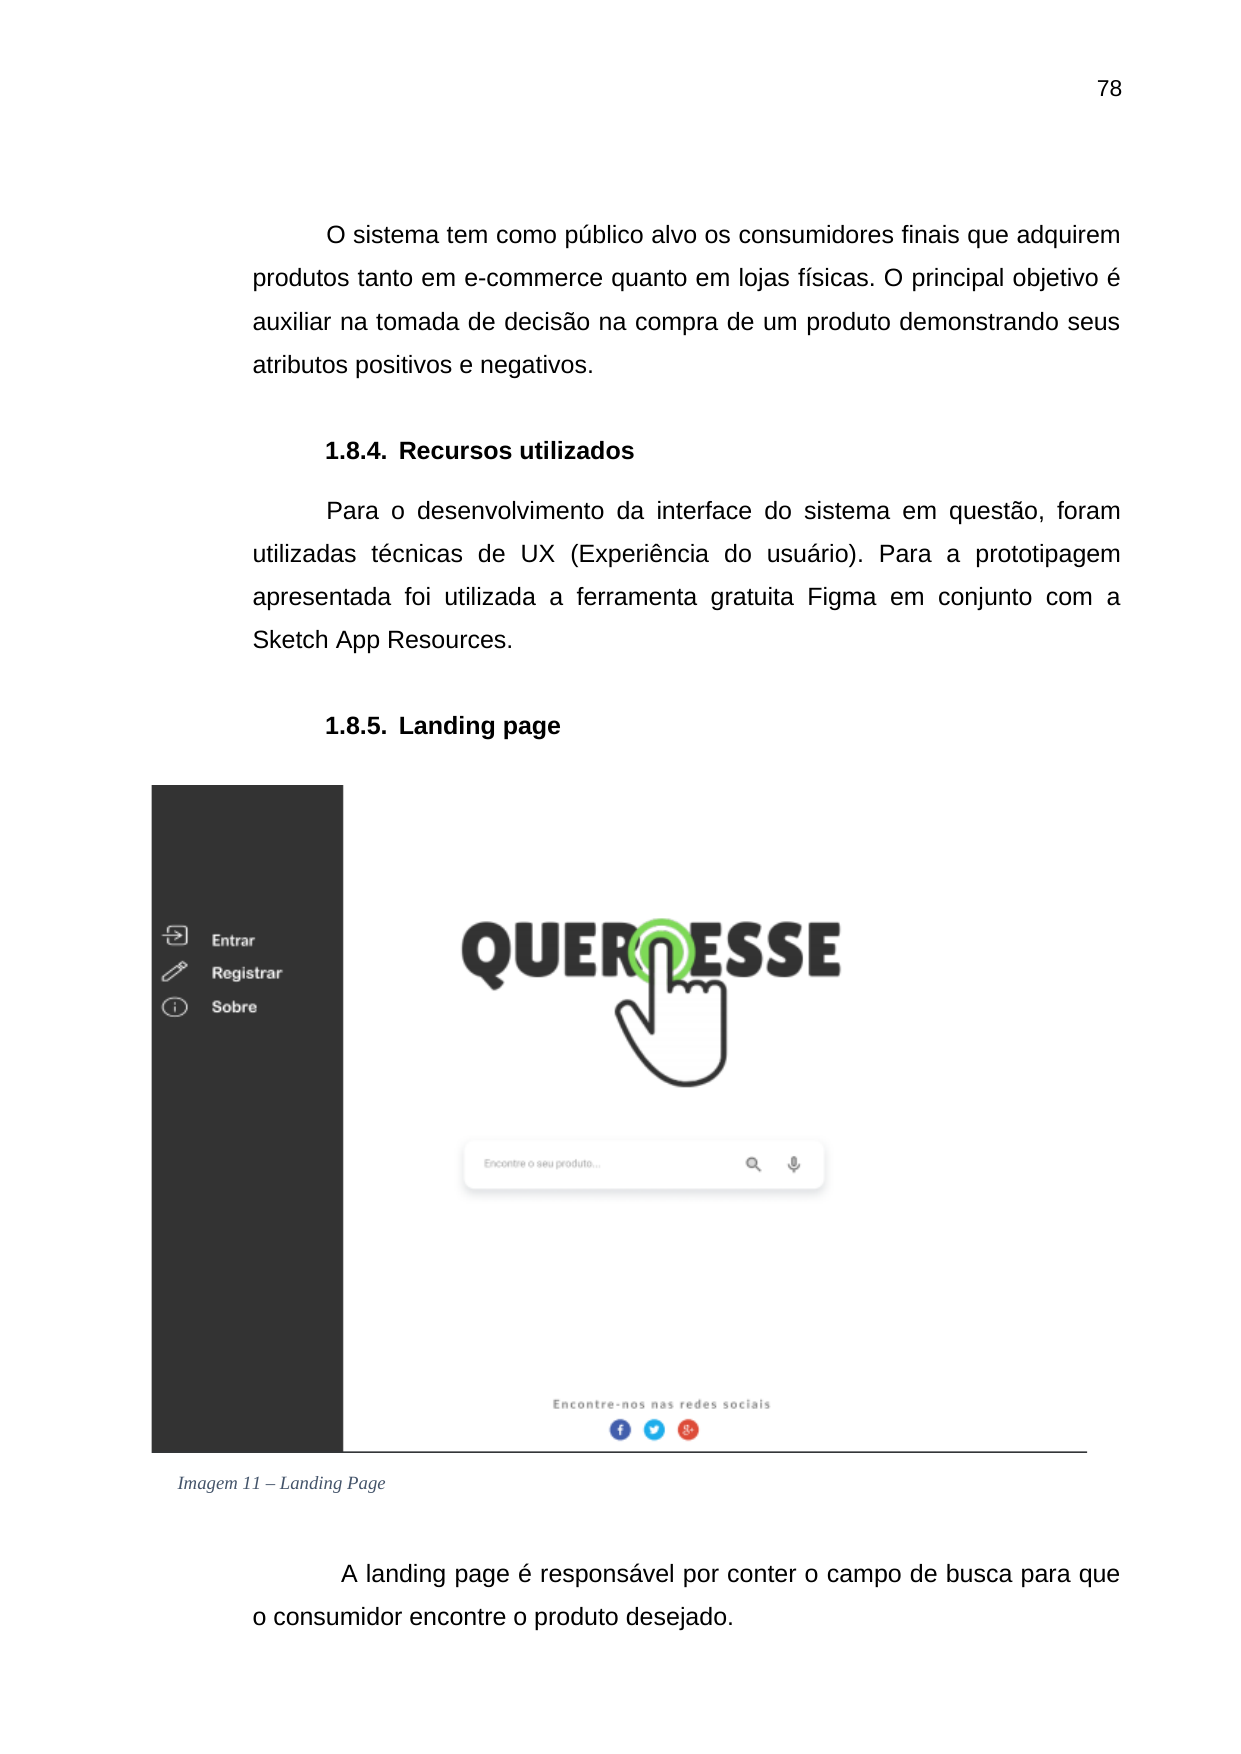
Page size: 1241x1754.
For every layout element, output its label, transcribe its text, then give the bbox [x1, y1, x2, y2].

text Imagem 11 – Landing Page [177, 1472, 1122, 1493]
text Para o desenvolvimento da interface do sistema em questão, foram utilizadas técnicas de UX (Experiência do usuário). Para a prototipagem apresentada foi utilizada a ferramenta gratuita Figma em conjunto com a Sketch App Resources. [252, 496, 1122, 654]
list Recursos utilizados [325, 436, 1122, 465]
text O sistema tem como público alvo os consumidores finais que adquirem produtos tanto em e-commerce quanto em lojas físicas. O principal objetivo é auxiliar na tomada de decisão na compra de um produto demonstrando seus atributos positivos e negativos. [252, 220, 1122, 378]
picture [151, 785, 1088, 1453]
list Landing page [325, 711, 1122, 740]
text A landing page é responsável por conter o campo de busca para que o consumidor encontre o produto desejado. [252, 1559, 1122, 1631]
